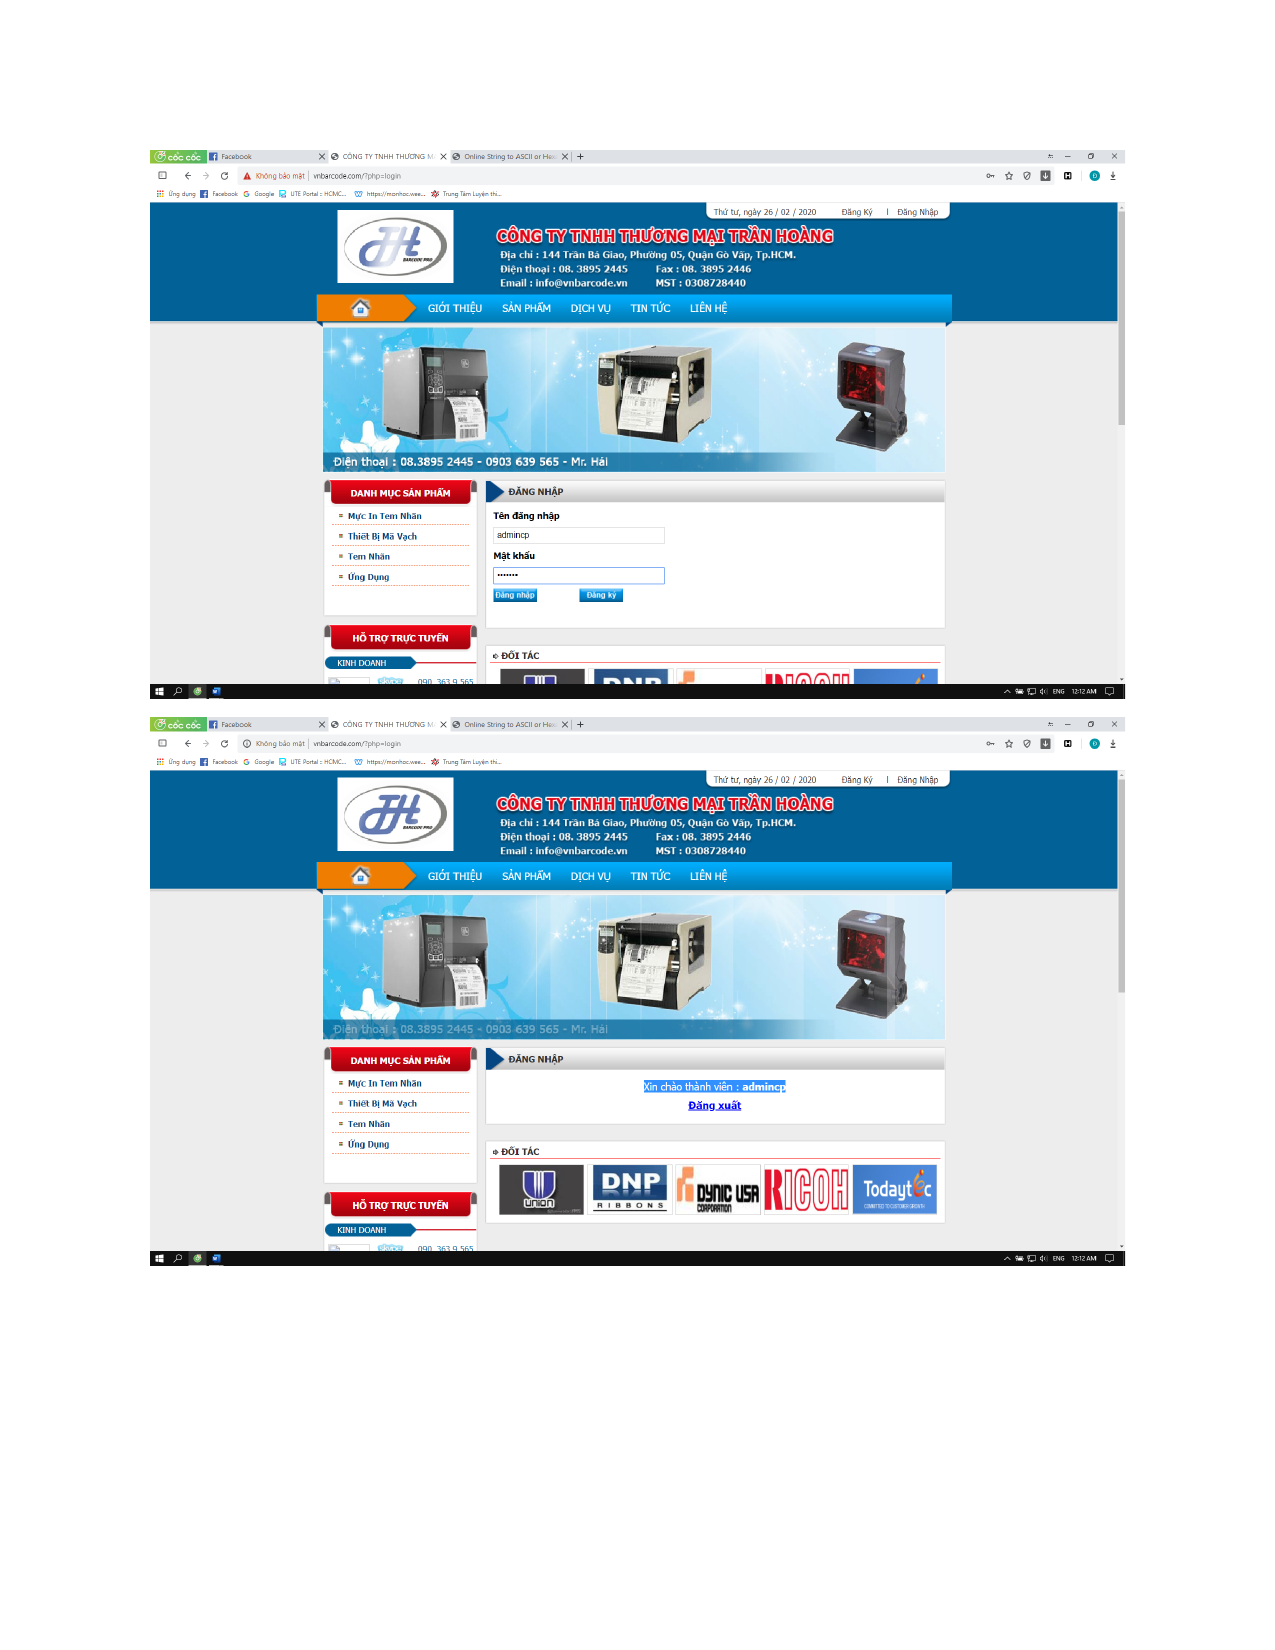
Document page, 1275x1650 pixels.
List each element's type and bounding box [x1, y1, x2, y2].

picture [150, 717, 1125, 1266]
picture [150, 150, 1125, 699]
